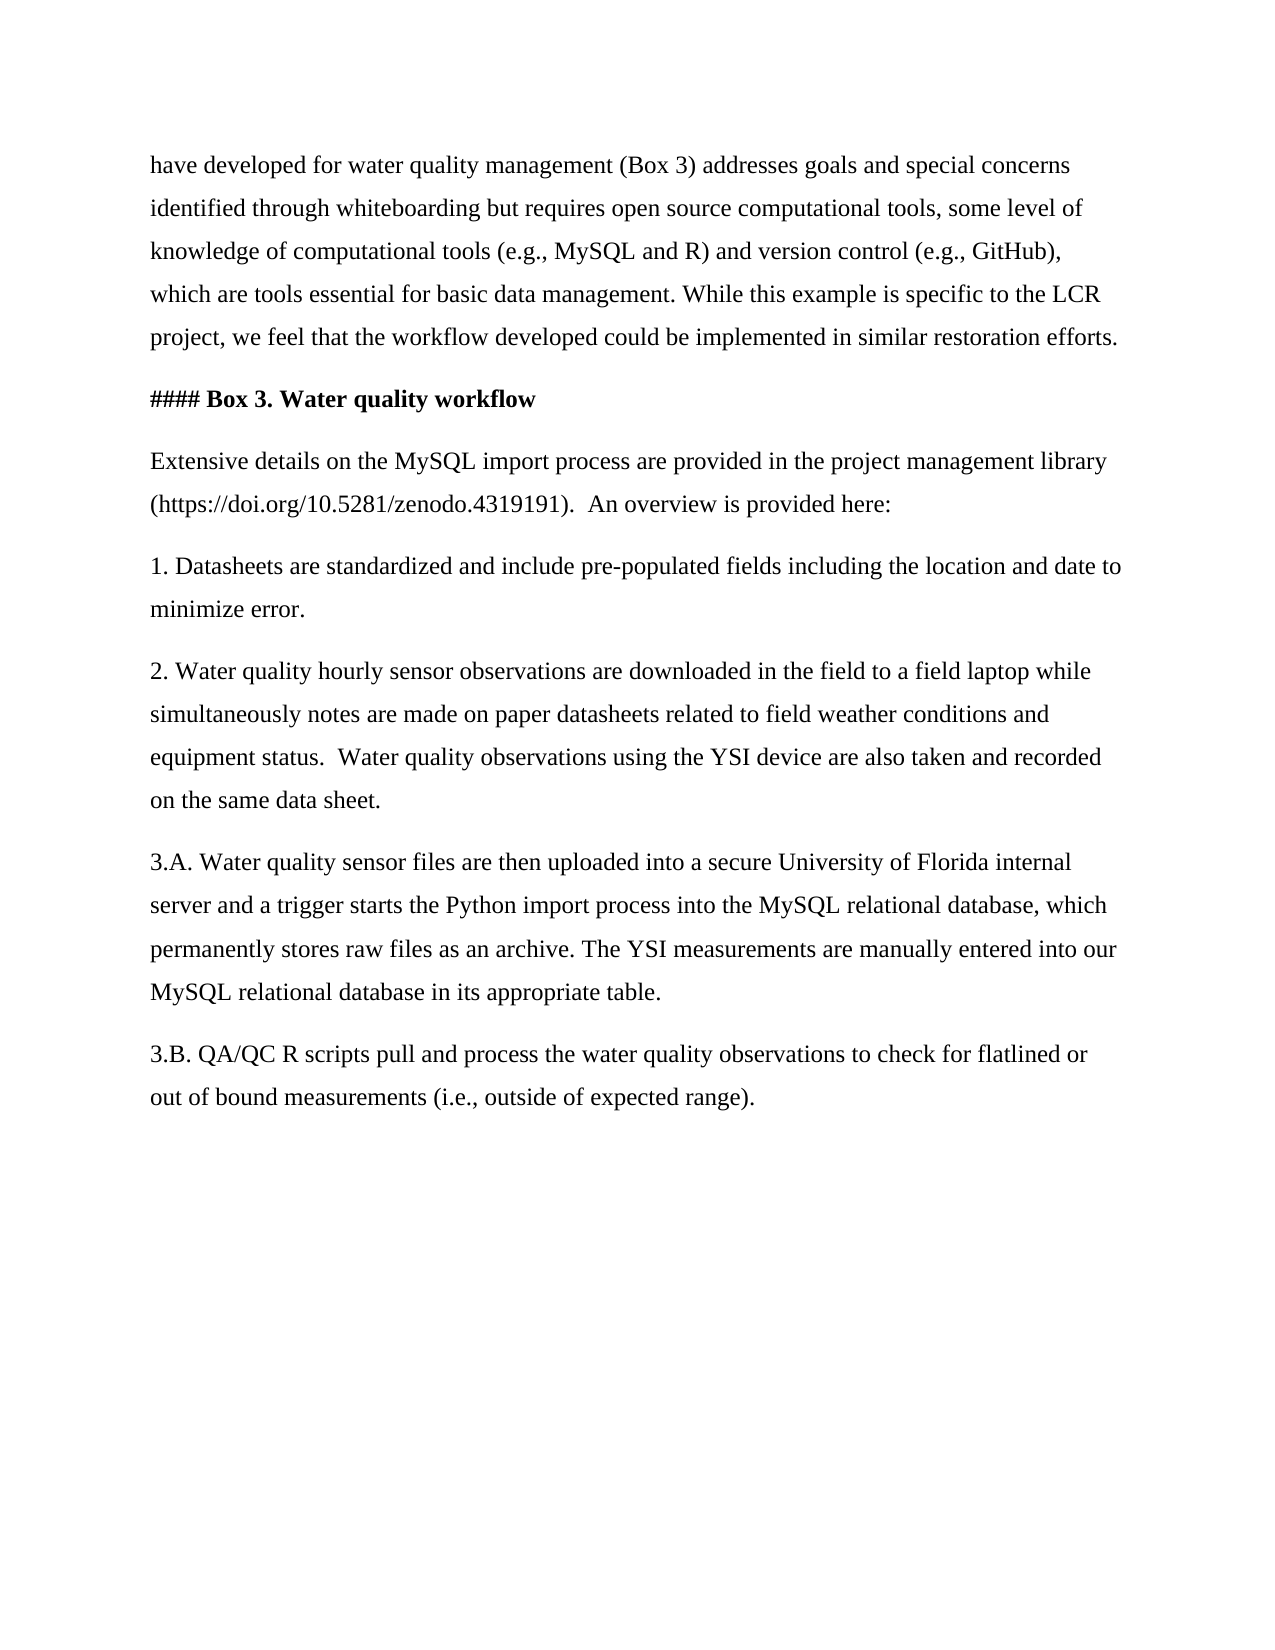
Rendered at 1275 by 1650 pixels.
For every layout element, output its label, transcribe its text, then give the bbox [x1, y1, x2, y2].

text #### Box 3. Water quality workflow [150, 384, 1125, 413]
text 3.B. QA/QC R scripts pull and process the water quality observations to check for flatlined or out of bound measurements (i.e., outside of expected range). [150, 1039, 1125, 1111]
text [150, 150, 1125, 351]
text 2. Water quality hourly sensor observations are downloaded in the field to a field laptop while simultaneously notes are made on paper datasheets related to field weather conditions and equipment status. Water quality observations using the YSI device are also taken and recorded on the same data sheet. [150, 656, 1125, 814]
text 3.A. Water quality sensor files are then uploaded into a secure University of Florida internal server and a trigger starts the Python import process into the MySQL relational database, which permanently stores raw files as an archive. The YSI measurements are manually entered into our MySQL relational database in its appropriate table. [150, 847, 1125, 1006]
text 1. Datasheets are standardized and include pre-populated fields including the location and date to minimize error. [150, 551, 1125, 623]
text Extensive details on the MySQL import process are provided in the project management library (https://doi.org/10.5281/zenodo.4319191). An overview is provided here: [150, 446, 1125, 518]
